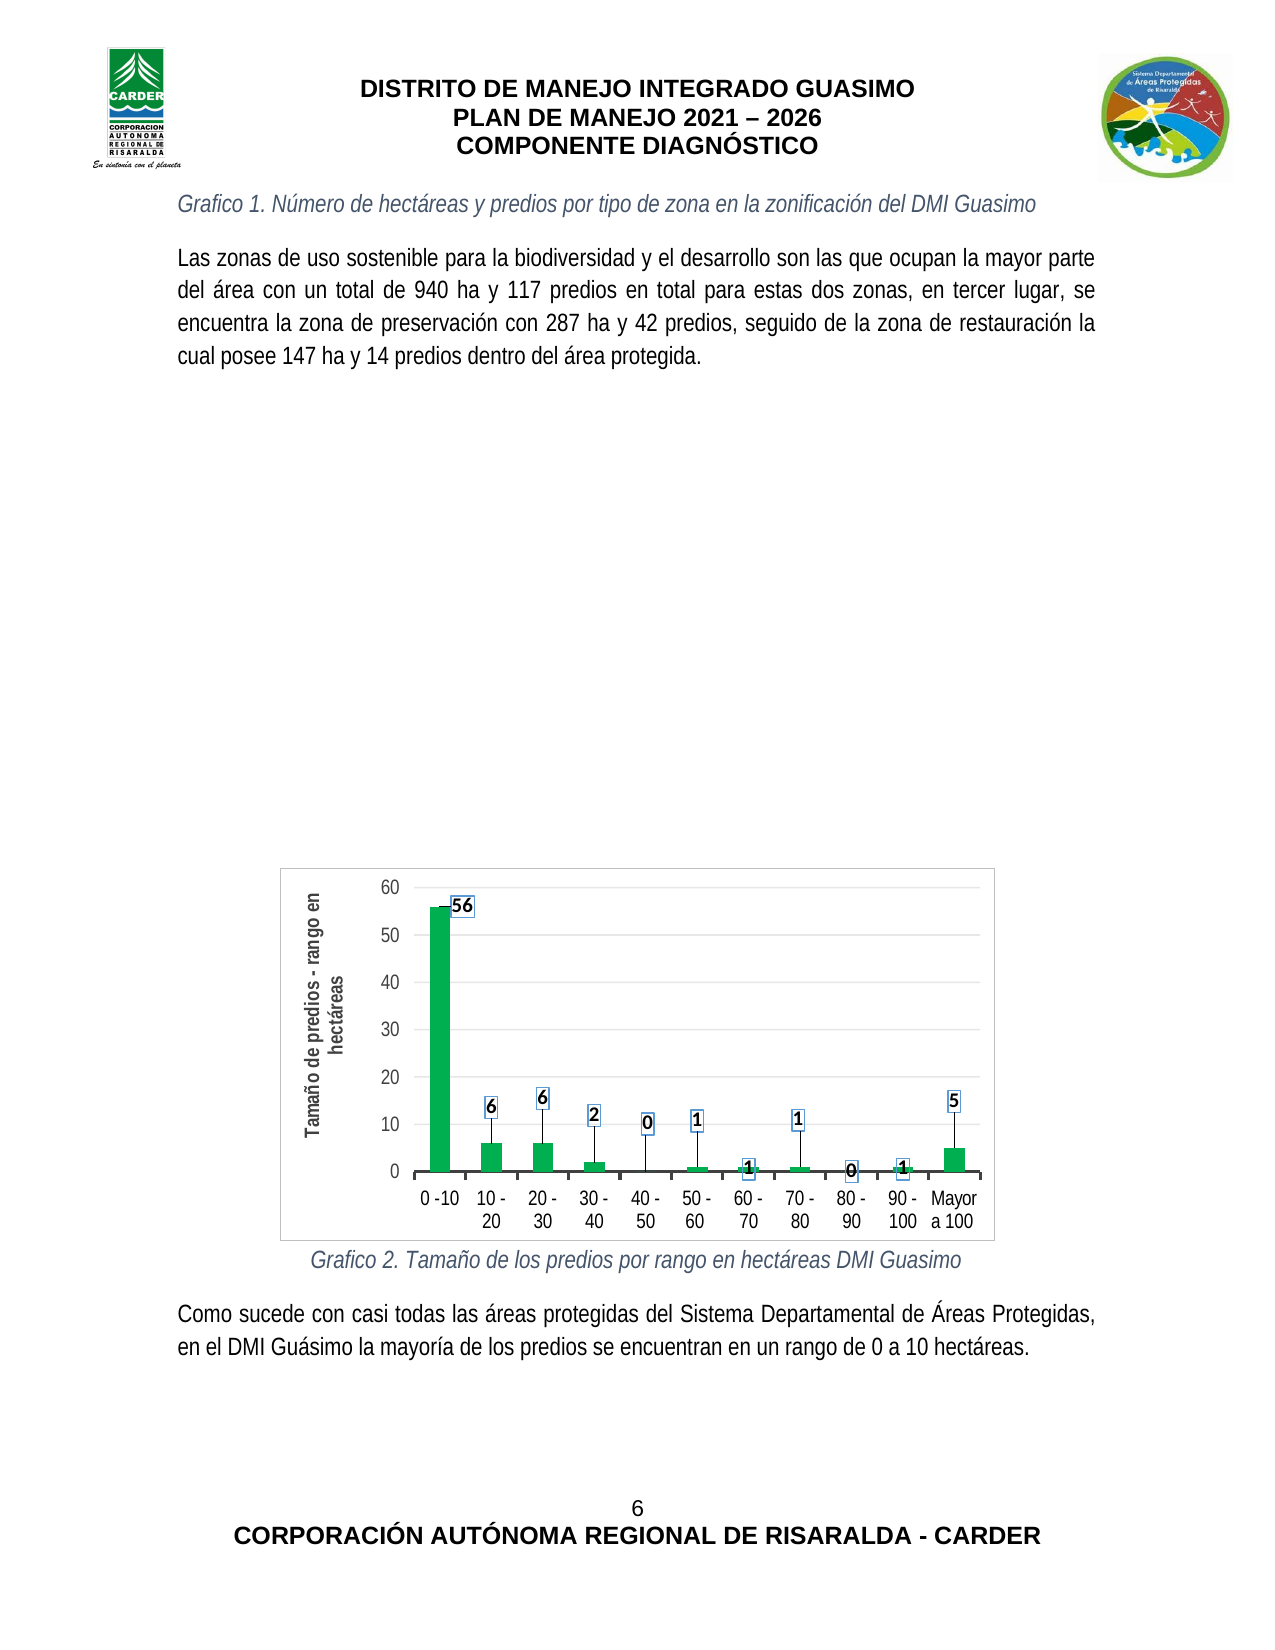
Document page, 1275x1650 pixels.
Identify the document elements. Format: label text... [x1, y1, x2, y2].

picture [87, 41, 187, 179]
text Grafico 2. Tamaño de los predios por rango en hectáreas DMI Guasimo [177, 1245, 1098, 1274]
picture [1097, 53, 1234, 183]
text Grafico 1. Número de hectáreas y predios por tipo de zona en la zonificación del DMI Guasimo [177, 189, 1098, 217]
text Las zonas de uso sostenible para la biodiversidad y el desarrollo son las que ocupan la mayor parte del área con un total de 940 ha y 117 predios en total para estas dos zonas, en tercer lugar, se encuentra la zona de preservación con 287 ha y 42 predios, seguido de la zona de restauración la cual posee 147 ha y 14 predios dentro del área protegida. [177, 242, 1098, 370]
text Como sucede con casi todas las áreas protegidas del Sistema Departamental de Áreas Protegidas, en el DMI Guásimo la mayoría de los predios se encuentran en un rango de 0 a 10 hectáreas. [177, 1299, 1098, 1361]
